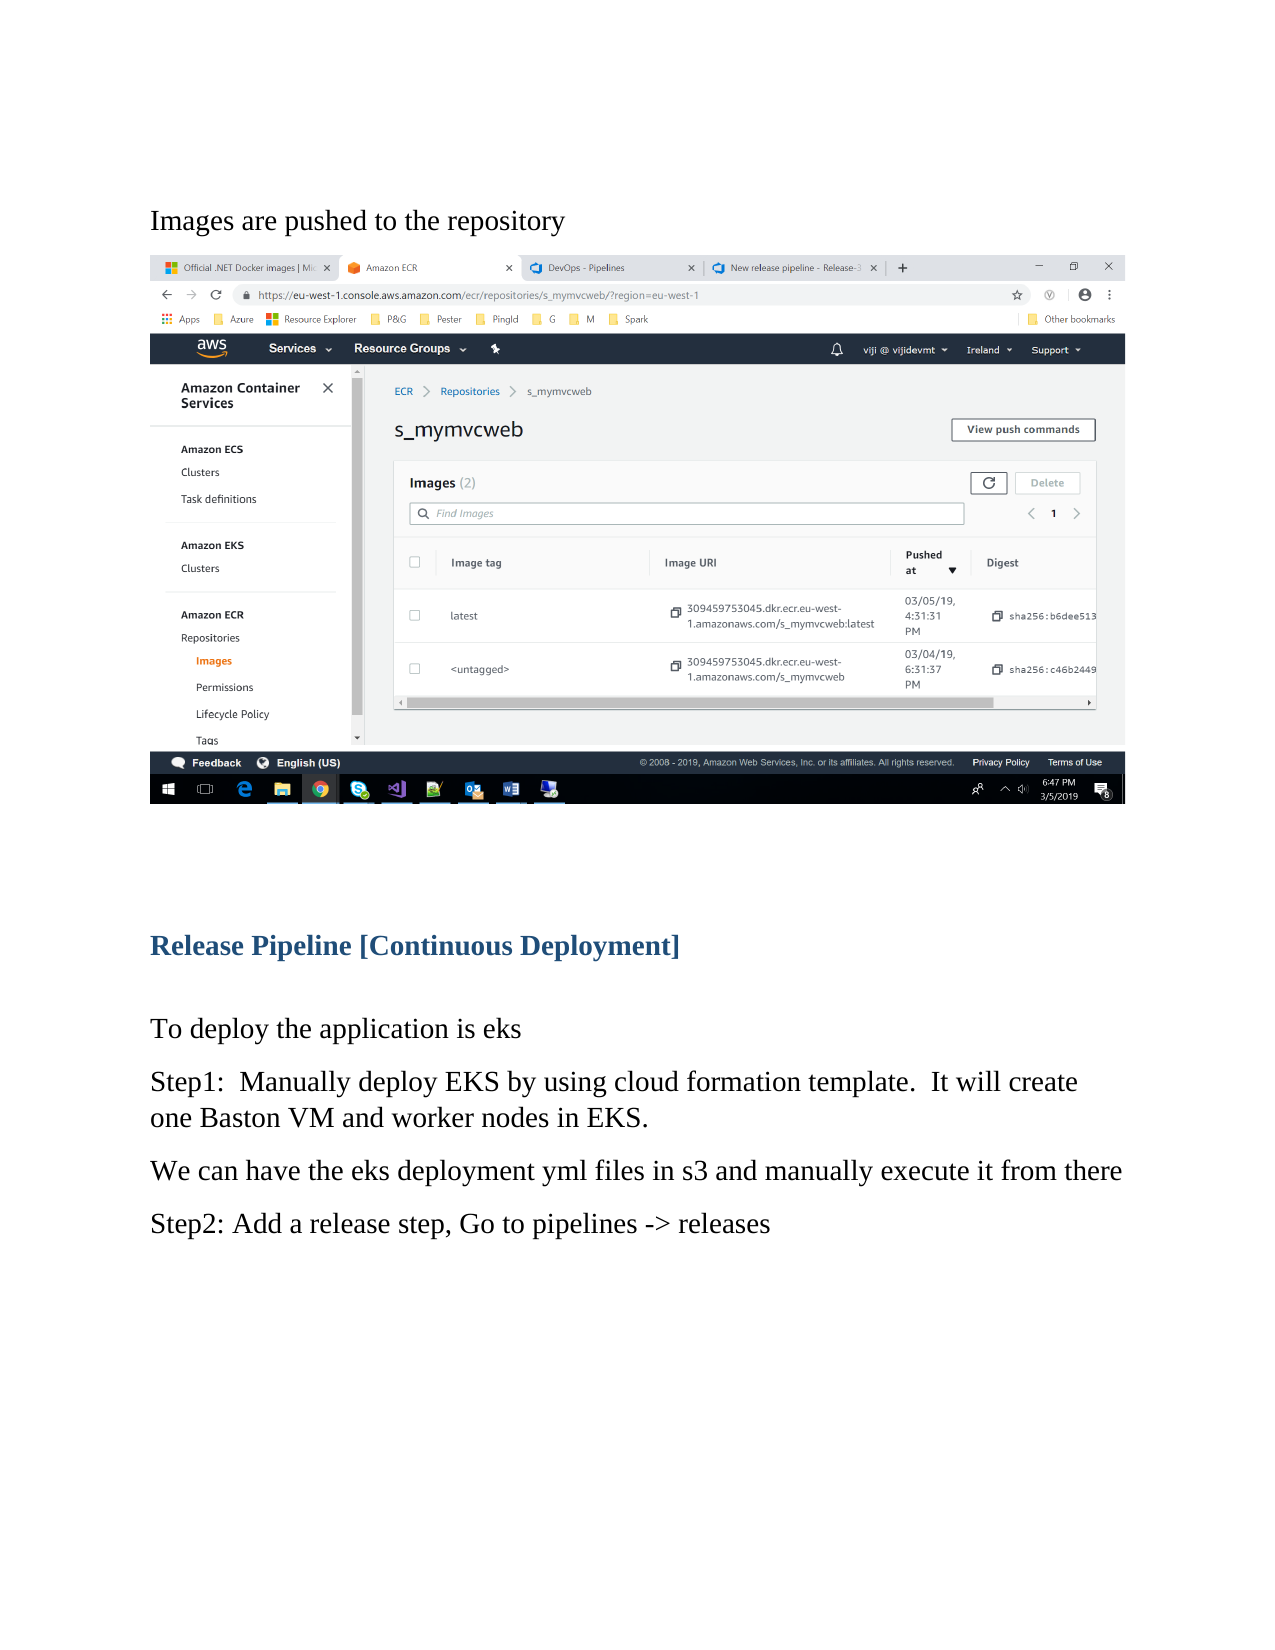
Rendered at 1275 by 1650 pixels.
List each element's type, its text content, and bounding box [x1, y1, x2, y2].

text Images are pushed to the repository [150, 203, 1125, 236]
text We can have the eks deployment yml files in s3 and manually execute it from there [150, 1153, 1125, 1187]
text Step2: Add a release step, Go to pipelines -> releases [150, 1206, 1125, 1240]
picture [150, 255, 1125, 804]
subtitle Release Pipeline [Continuous Deployment] [150, 928, 1125, 962]
text Step1: Manually deploy EKS by using cloud formation template. It will create one Baston VM and worker nodes in EKS. [150, 1064, 1125, 1134]
text To deploy the application is eks [150, 1012, 1125, 1045]
